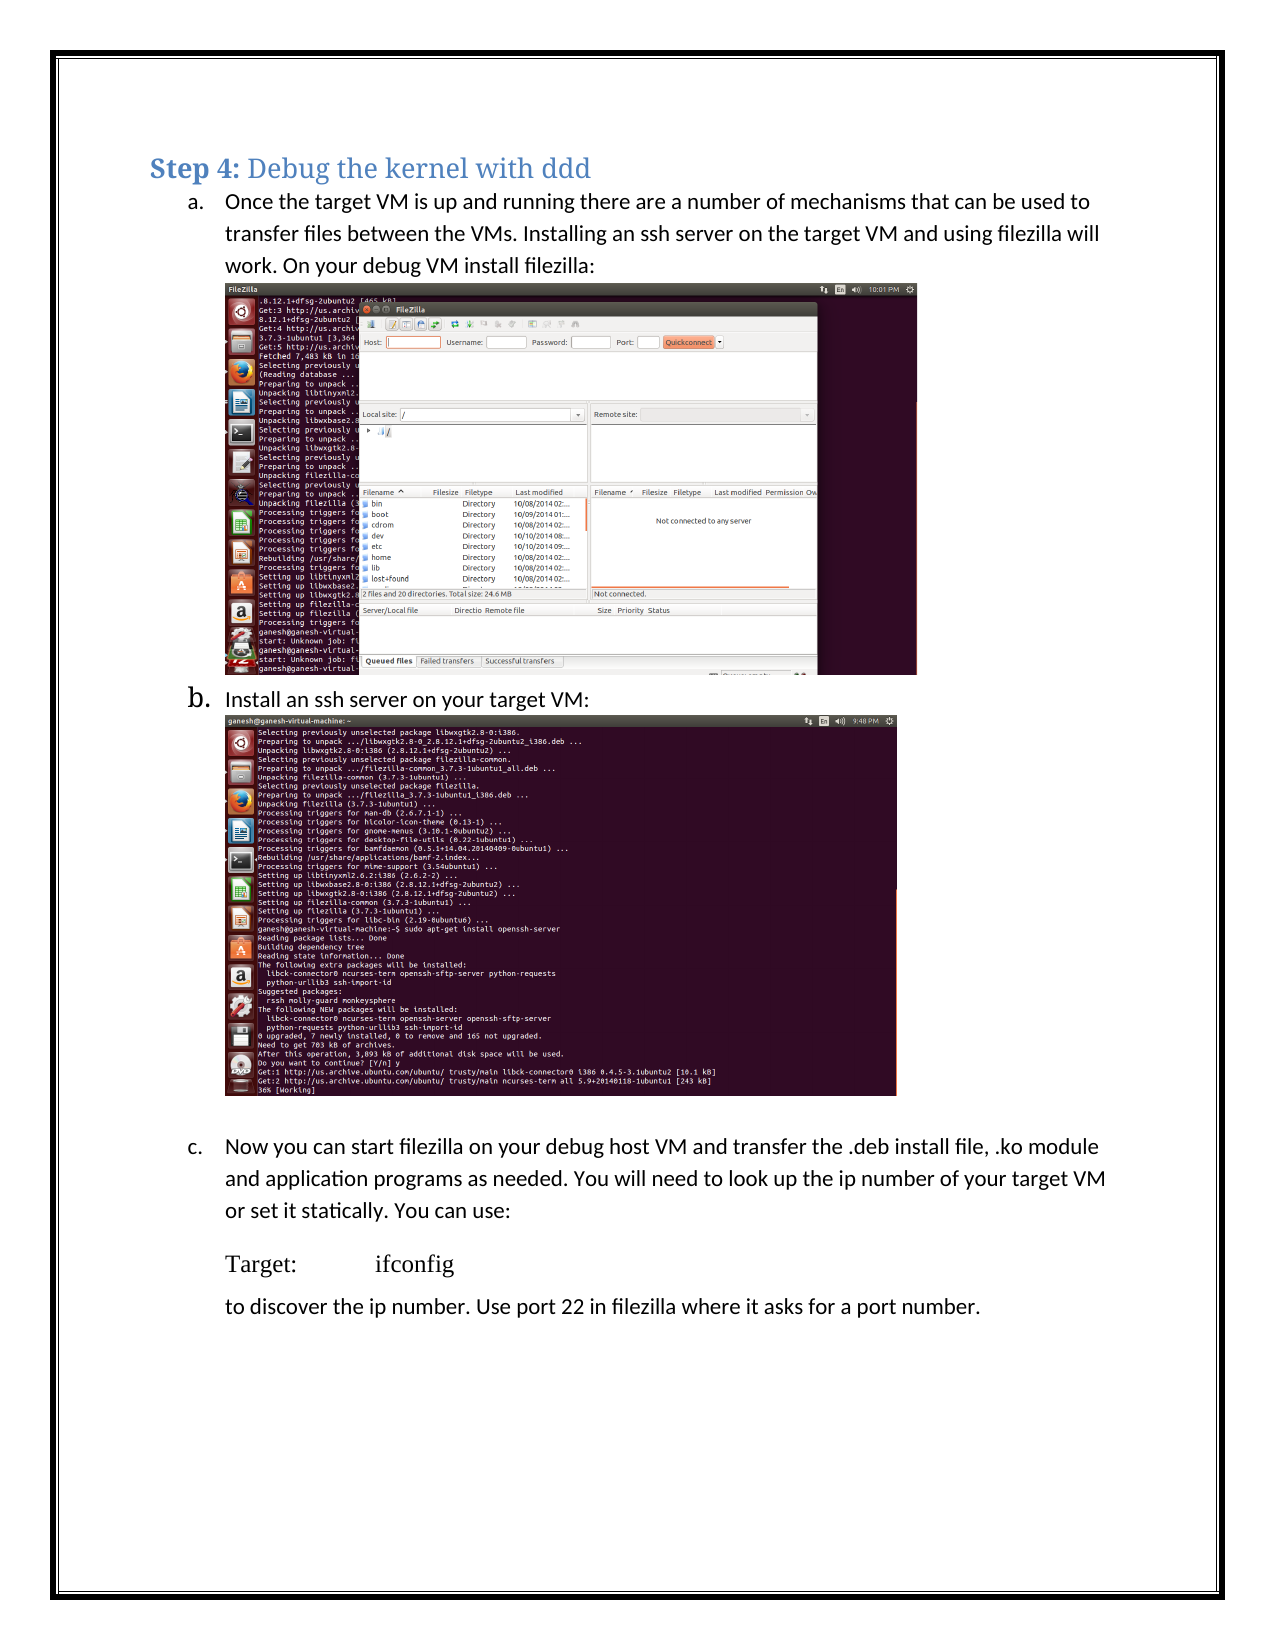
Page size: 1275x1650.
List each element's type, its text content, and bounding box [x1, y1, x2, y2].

list Once the target VM is up and running there are a number of mechanisms that can be used to transfer files between the VMs. Installing an ssh server on the target VM and using filezilla will work. On your debug VM install filezilla: [187, 187, 1125, 279]
picture [225, 283, 918, 675]
list to discover the ip number. Use port 22 in filezilla where it asks for a port number. [225, 1292, 1125, 1320]
subtitle Step 4: Debug the kernel with ddd [150, 150, 1125, 187]
list Install an ssh server on your target VM: [187, 679, 1125, 716]
text Target: ifconfig [150, 1249, 1125, 1278]
list Now you can start filezilla on your debug host VM and transfer the .deb install file, .ko module and application programs as needed. You will need to look up the ip number of your target VM or set it statically. You can use: [187, 1132, 1125, 1224]
picture [225, 715, 897, 1096]
